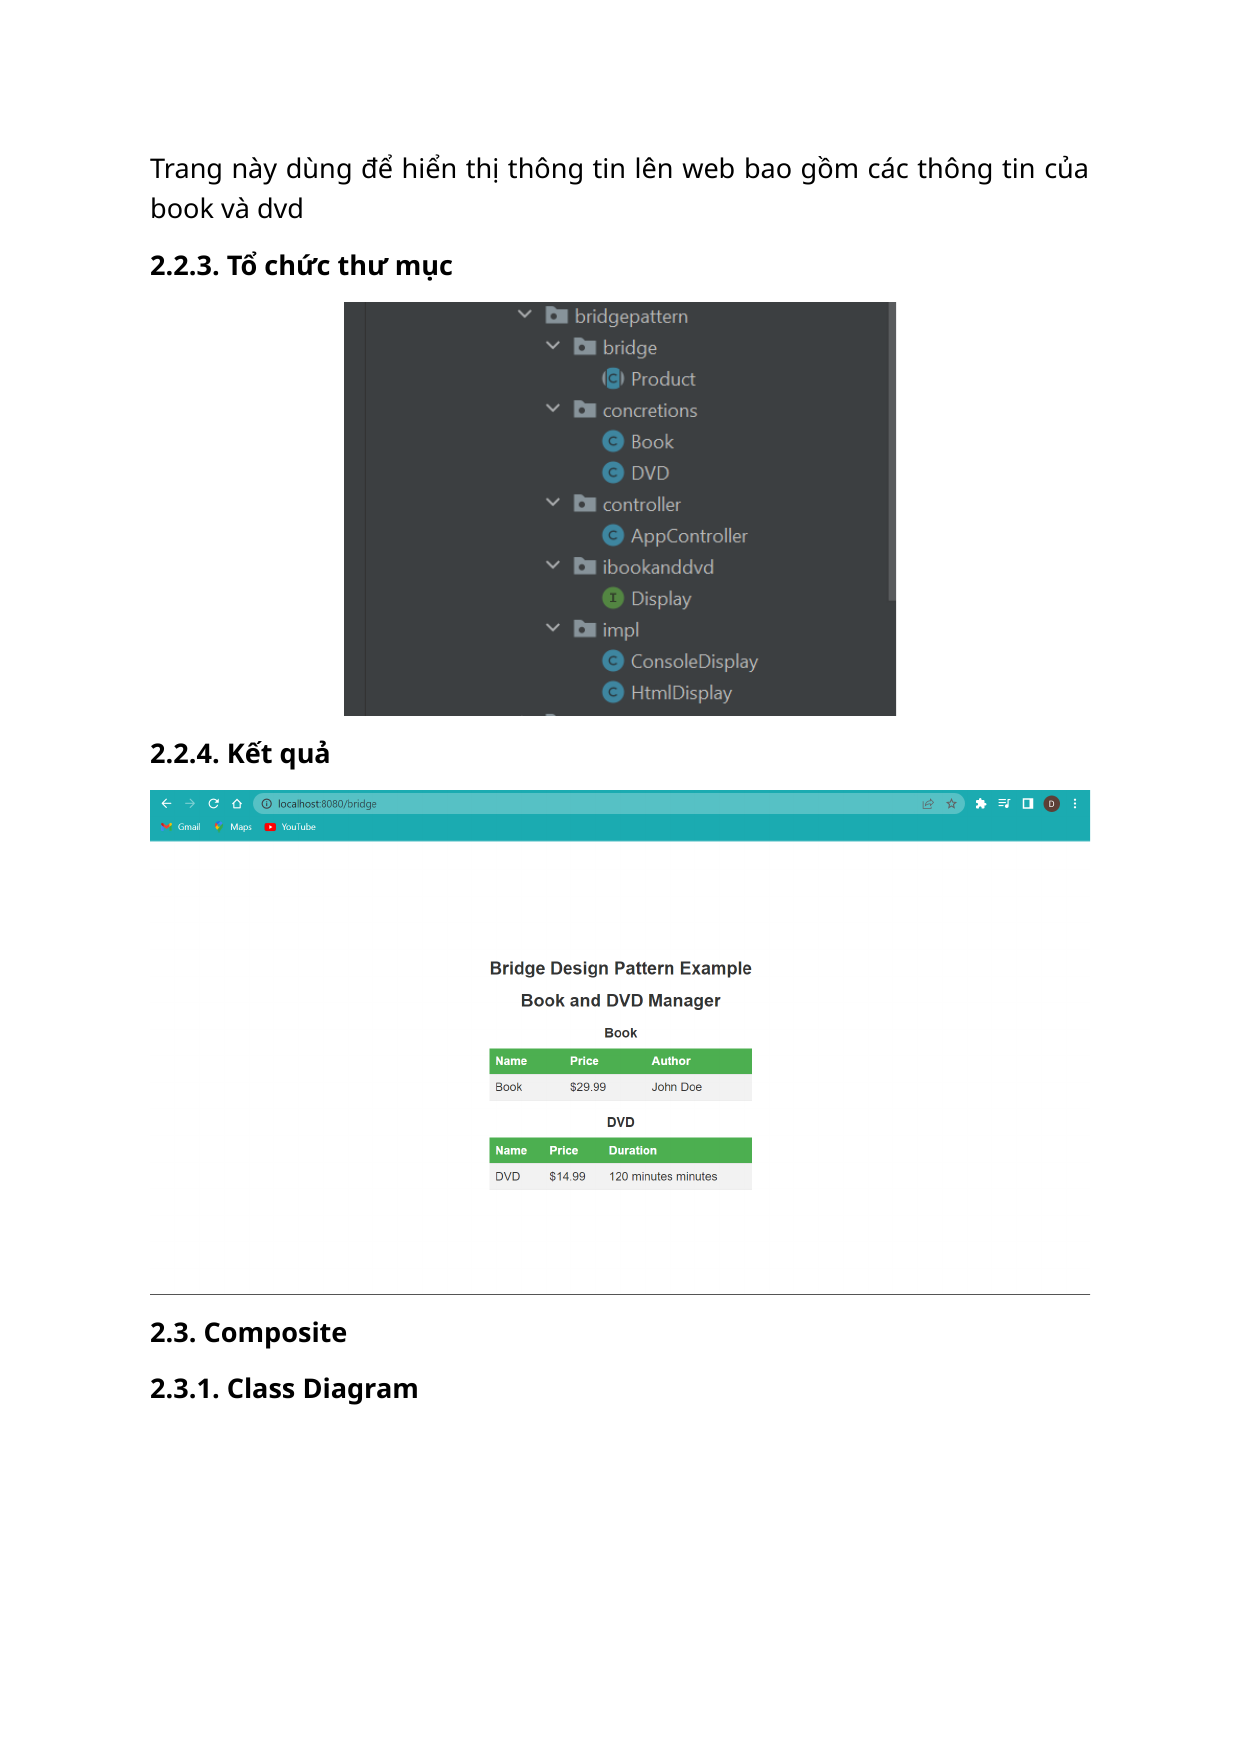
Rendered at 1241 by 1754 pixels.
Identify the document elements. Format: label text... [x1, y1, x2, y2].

text 2.3. Composite [150, 1313, 1090, 1350]
picture [150, 790, 1091, 1295]
text 2.3.1. Class Diagram [150, 1370, 1090, 1407]
text 2.2.4. Kết quả [150, 734, 1090, 771]
text 2.2.3. Tổ chức thư mục [150, 246, 1090, 283]
text Trang này dùng để hiển thị thông tin lên web bao gồm các thông tin của book và dvd [150, 150, 1090, 227]
picture [344, 302, 897, 716]
